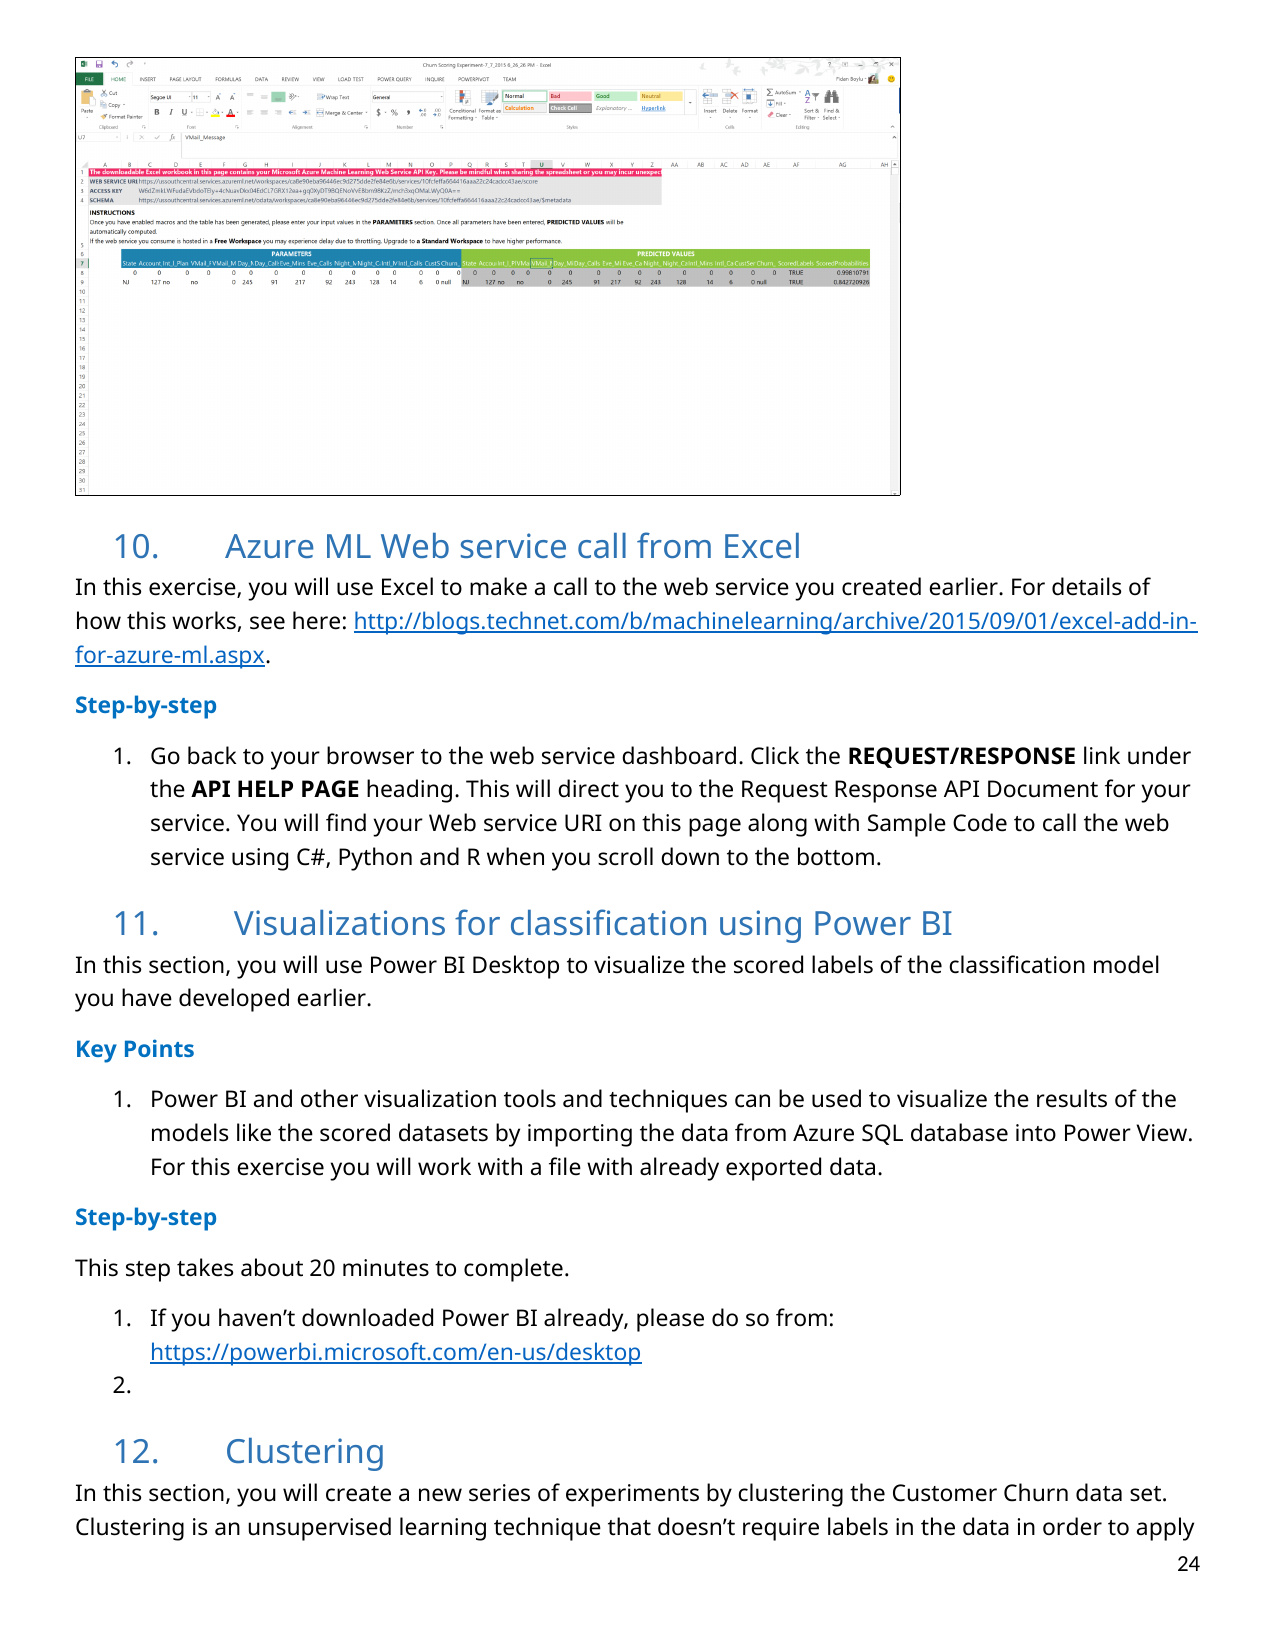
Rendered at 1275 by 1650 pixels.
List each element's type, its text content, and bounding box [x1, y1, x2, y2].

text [75, 1477, 1200, 1542]
list Power BI and other visualization tools and techniques can be used to visualize the results of the models like the scored datasets by importing the data from Azure SQL database into Power View. For this exercise you will work with a file with already exported data. [112, 1083, 1200, 1182]
text In this section, you will use Power BI Desktop to visualize the scored labels of the classification model you have developed earlier. [75, 949, 1200, 1014]
list If you haven’t downloaded Power BI already, please do so from: https://powerbi.microsoft.com/en-us/desktop [112, 1302, 1200, 1367]
picture [76, 58, 900, 495]
text In this exercise, you will use Excel to make a call to the web service you created earlier. For details of how this works, see here: http://blogs.technet.com/b/machinelearning/archive/2015/09/01/excel-add-in-for-azure-ml.aspx. [75, 571, 1200, 670]
subtitle Azure ML Web service call from Excel [112, 522, 1200, 568]
text Step-by-step [75, 689, 1200, 721]
list Go back to your browser to the web service dashboard. Click the REQUEST/RESPONSE link under the API HELP PAGE heading. This will direct you to the Request Response API Document for your service. You will find your Web service URI on this page along with Sample Code to call the web service using C#, Python and R when you scroll down to the bottom. [112, 740, 1200, 872]
text Key Points [75, 1033, 1200, 1064]
text Step-by-step [75, 1201, 1200, 1232]
text This step takes about 20 minutes to complete. [75, 1252, 1200, 1283]
subtitle Visualizations for classification using Power BI [112, 900, 1200, 945]
subtitle Clustering [112, 1428, 1200, 1474]
